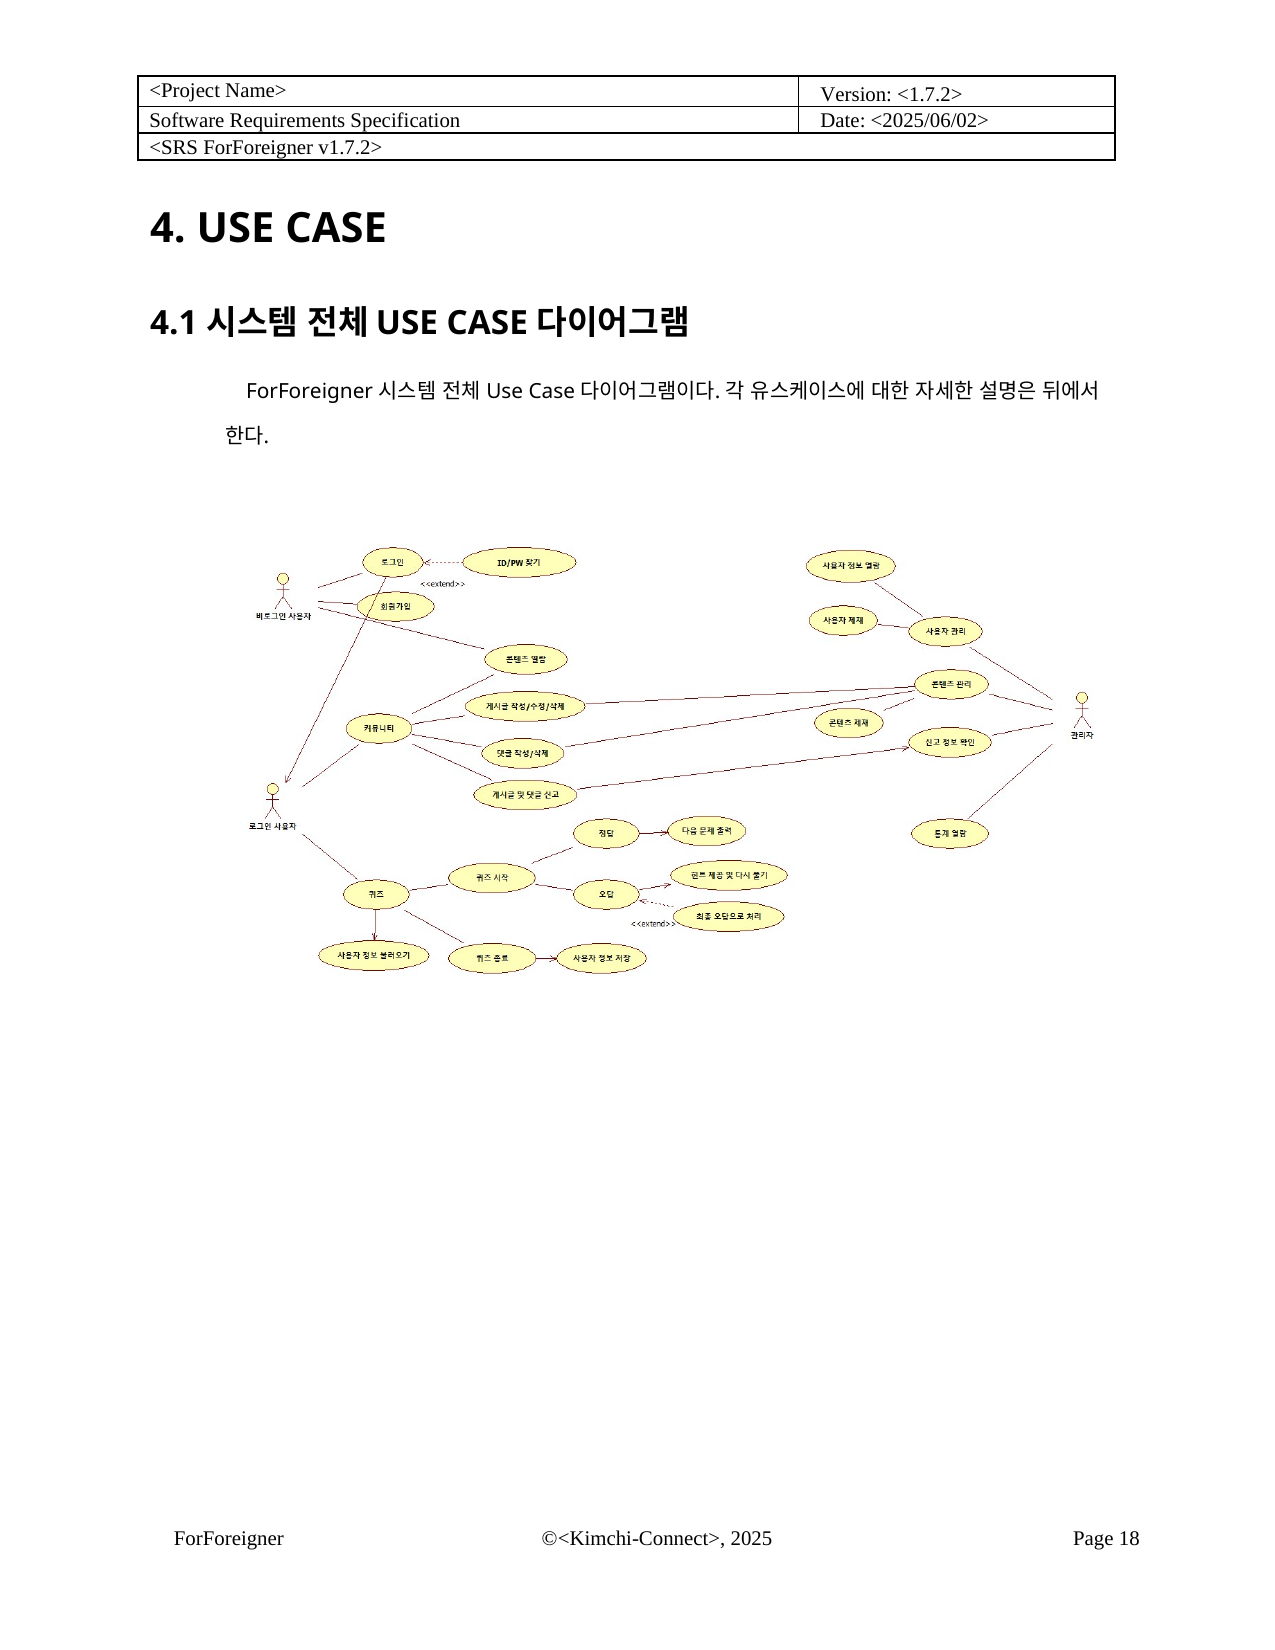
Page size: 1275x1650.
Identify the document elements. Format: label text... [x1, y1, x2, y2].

picture [229, 533, 1125, 987]
subtitle 4.1 시스템 전체USE CASE 다이어그램 [150, 296, 1125, 344]
subtitle 4. USE CASE [150, 198, 1125, 255]
text ForForeigner 시스템 전체 Use Case 다이어그램이다. 각 유스케이스에 대한 자세한 설명은 뒤에서 한다. [225, 374, 1125, 450]
